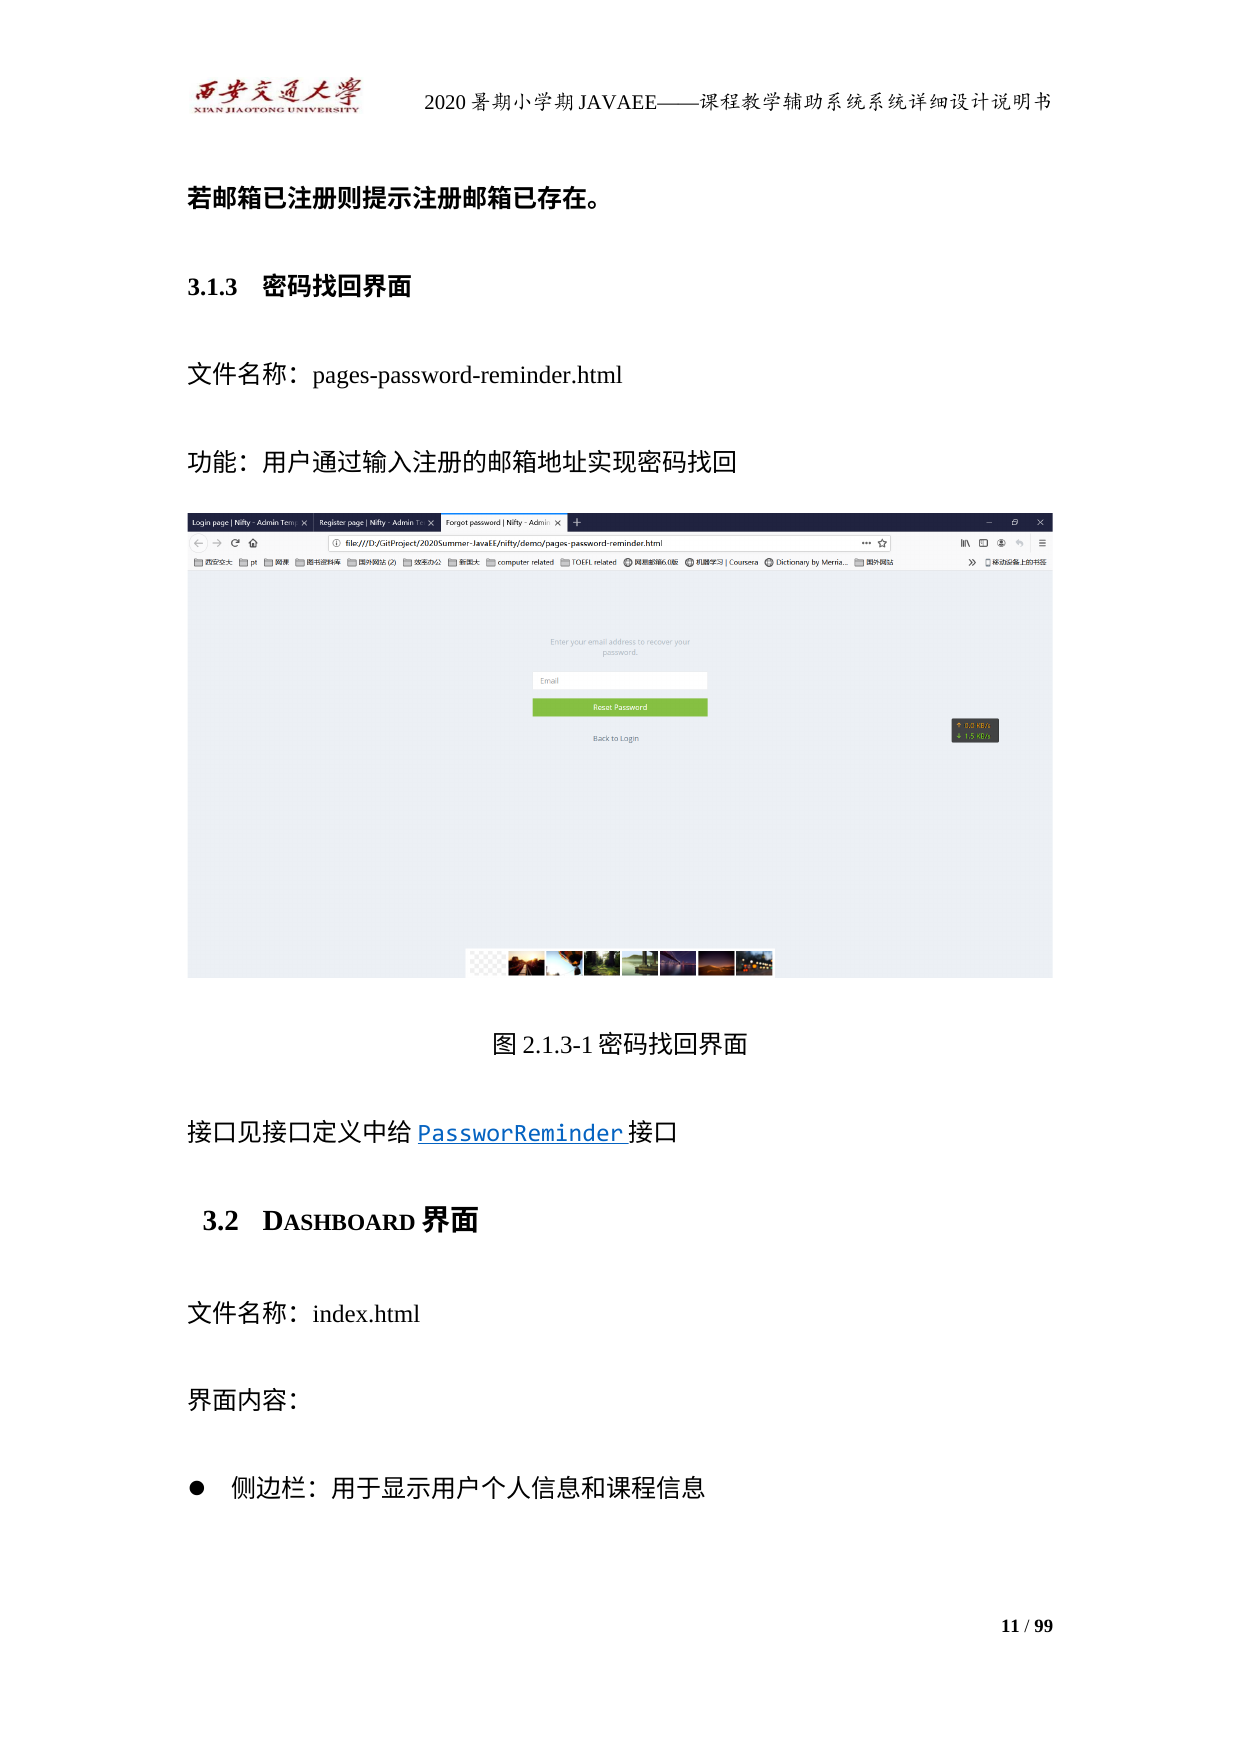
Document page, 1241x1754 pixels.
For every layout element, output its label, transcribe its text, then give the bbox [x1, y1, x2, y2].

list 侧边栏：用于显示用户个人信息和课程信息 [187, 1453, 1053, 1521]
text 图2.1.3-1密码找回界面 [187, 1008, 1053, 1076]
subtitle Dashboard界面 [202, 1184, 1053, 1252]
text 若邮箱已注册则提示注册邮箱已存在。 [187, 163, 1053, 231]
text 接口见接口定义中给PassworReminder接口 [187, 1096, 1053, 1164]
text 功能：用户通过输入注册的邮箱地址实现密码找回 [187, 426, 1053, 494]
text 文件名称：pages-password-reminder.html [187, 338, 1053, 406]
picture [187, 513, 1053, 978]
subtitle 密码找回界面 [187, 251, 1053, 319]
picture [189, 77, 364, 114]
text 文件名称：index.html [187, 1277, 1053, 1345]
text 界面内容： [187, 1365, 1053, 1433]
